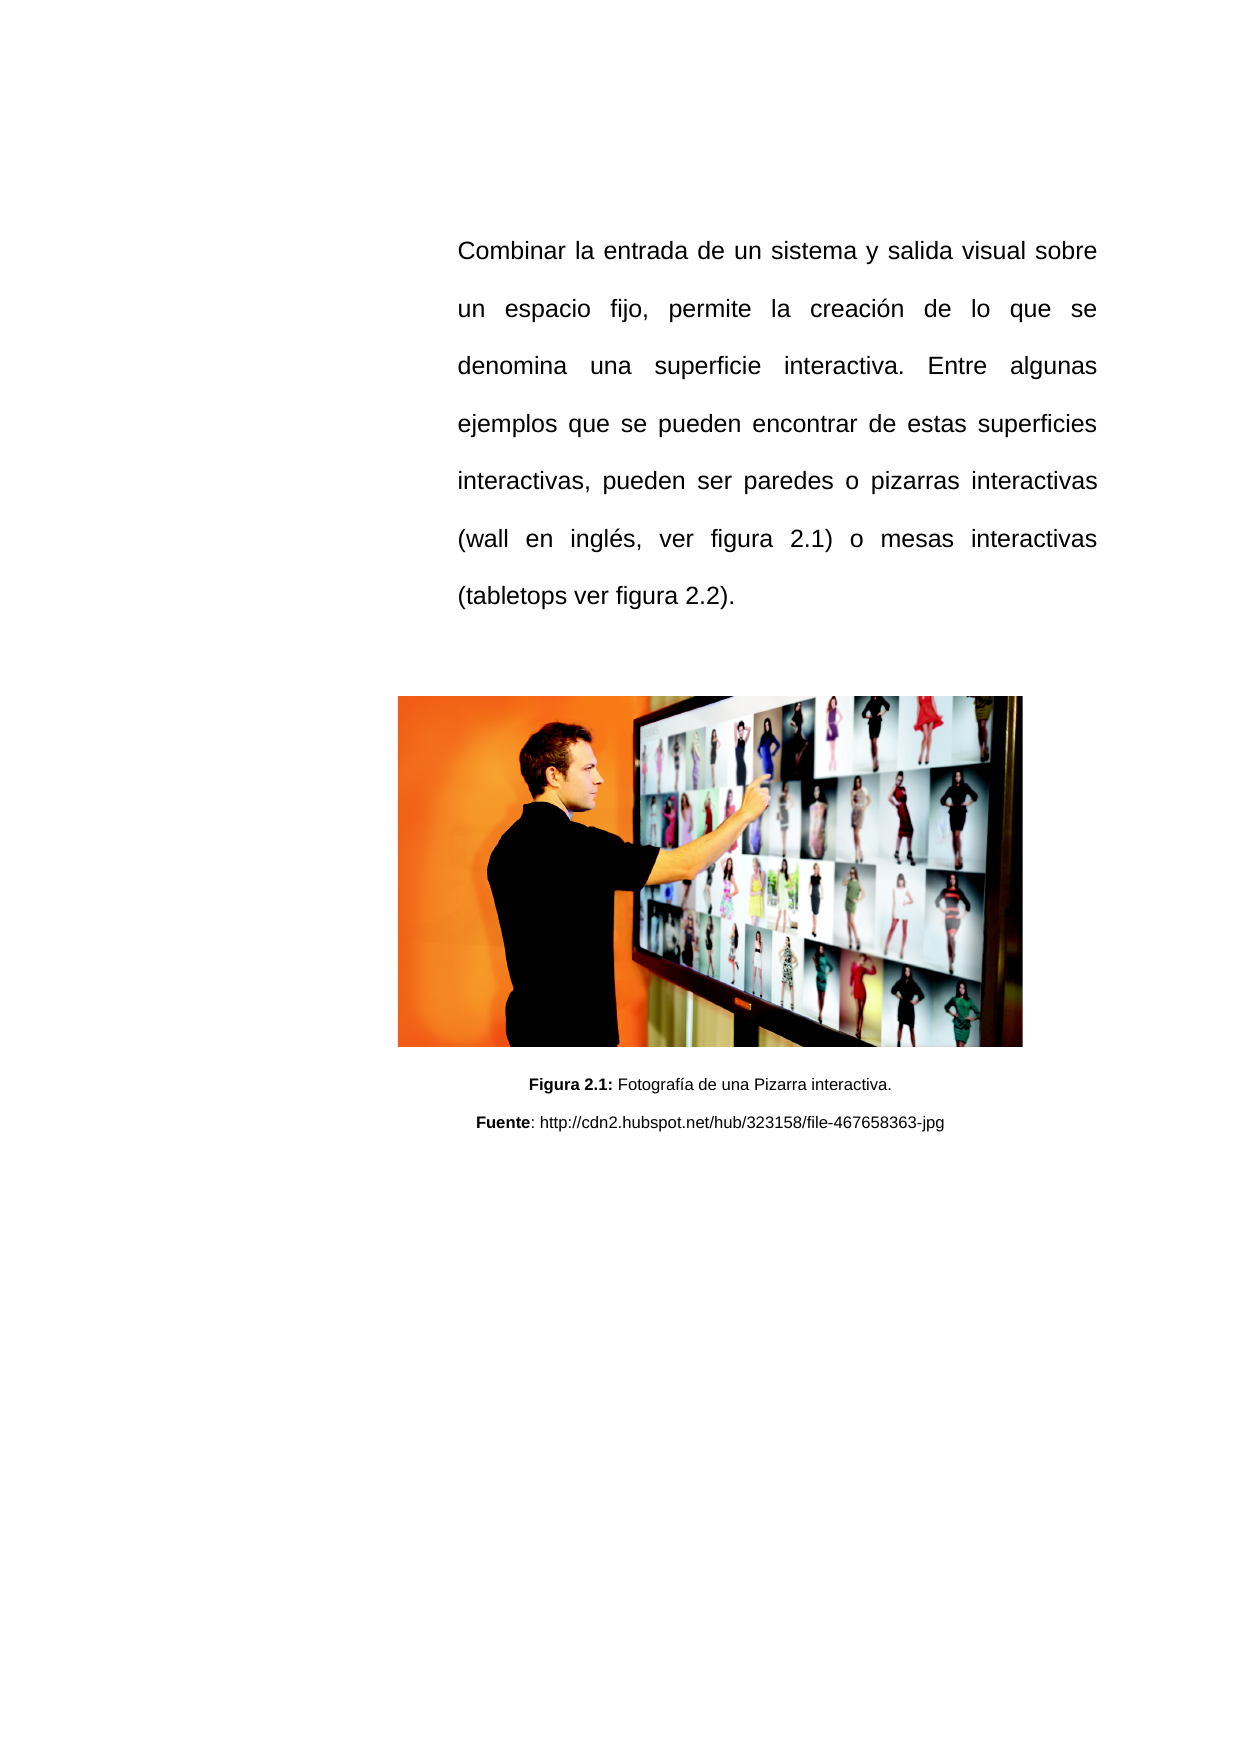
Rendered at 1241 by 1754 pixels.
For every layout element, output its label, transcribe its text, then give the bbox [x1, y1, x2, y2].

text Combinar la entrada de un sistema y salida visual sobre un espacio fijo, permite la creación de lo que se denomina una superficie interactiva. Entre algunas ejemplos que se pueden encontrar de estas superficies interactivas, pueden ser paredes o pizarras interactivas (wall en inglés, ver figura 2.1) o mesas interactivas (tabletops ver figura 2.2). [457, 236, 1098, 610]
text Fuente: http://cdn2.hubspot.net/hub/323158/file-467658363-jpg [322, 1113, 1098, 1132]
picture [397, 696, 1023, 1047]
text Figura 2.1: Fotografía de una Pizarra interactiva. [322, 1075, 1098, 1094]
